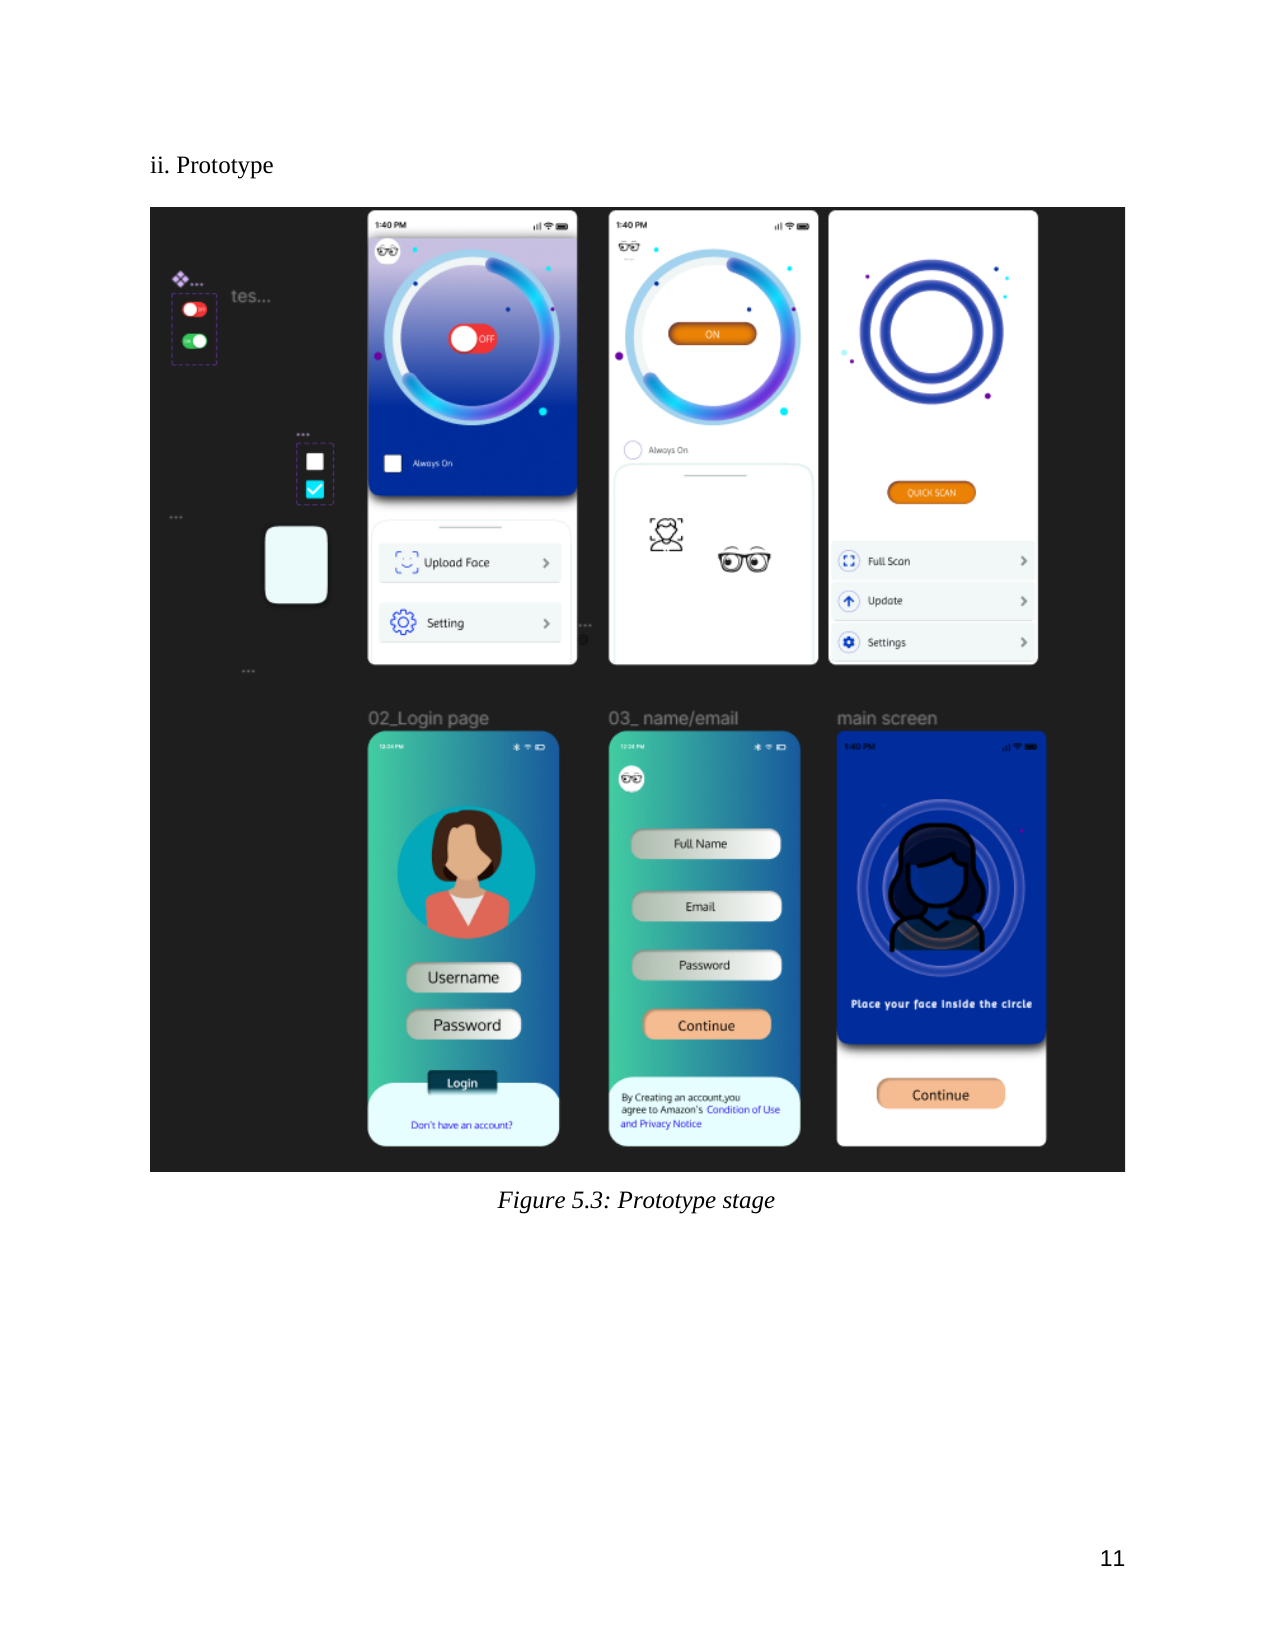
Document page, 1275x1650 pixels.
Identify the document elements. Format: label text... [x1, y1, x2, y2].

text ii. Prototype [150, 150, 1125, 179]
text Figure 5.3: Prototype stage [150, 1185, 1125, 1214]
picture [150, 207, 1125, 1172]
